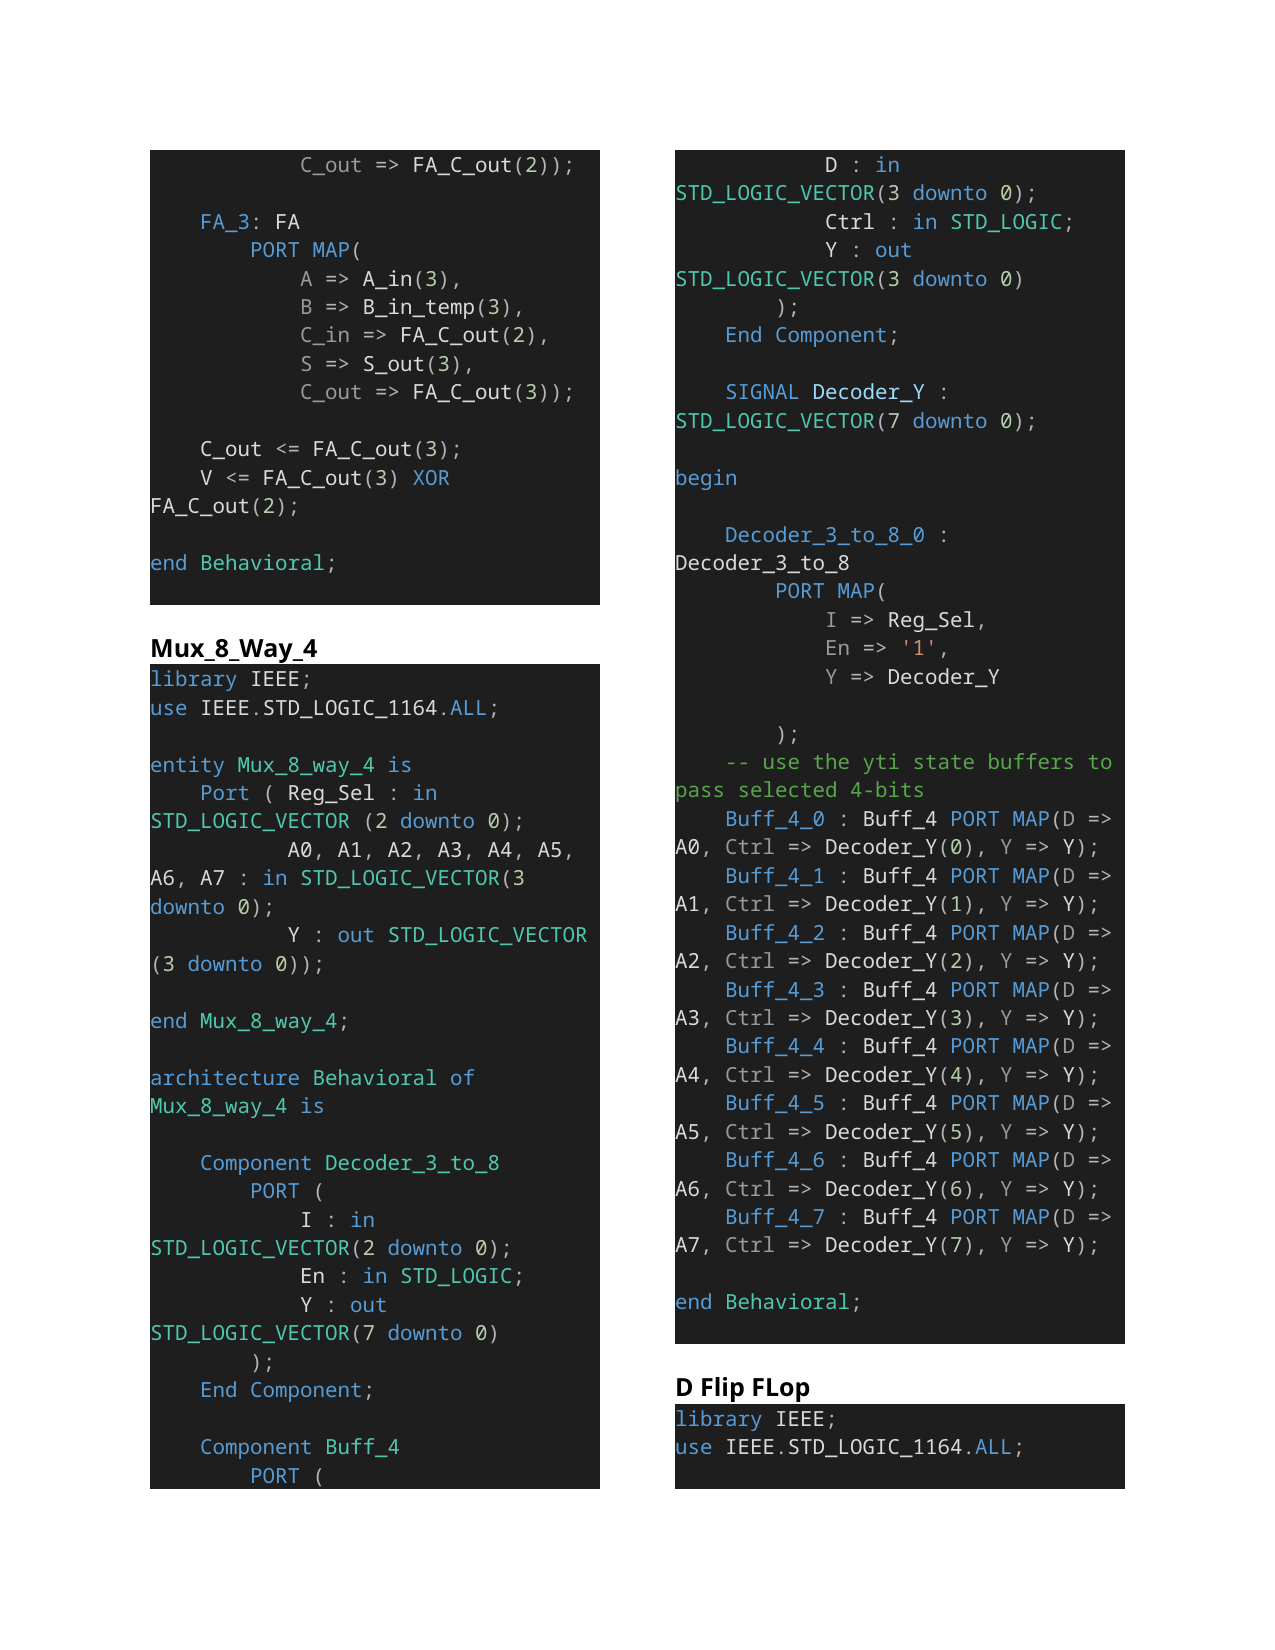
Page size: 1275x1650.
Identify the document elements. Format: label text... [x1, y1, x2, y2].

text Y : out STD_LOGIC_VECTOR(3 downto 0) [675, 235, 1125, 292]
text C_out <= FA_C_out(3); [150, 434, 600, 463]
text V <= FA_C_out(3) XOR FA_C_out(2); [150, 463, 600, 520]
text Component Decoder_3_to_8 [150, 1148, 600, 1176]
text entity Mux_8_way_4 is [150, 750, 600, 778]
text library IEEE; [675, 1404, 1125, 1432]
text D : in STD_LOGIC_VECTOR(3 downto 0); [675, 150, 1125, 207]
text use IEEE.STD_LOGIC_1164.ALL; [150, 693, 600, 721]
text Component Buff_4 [150, 1432, 600, 1461]
text C_in => FA_C_out(2), [150, 321, 600, 349]
text Buff_4_5 : Buff_4 PORT MAP(D => A5, Ctrl => Decoder_Y(5), Y => Y); [675, 1088, 1125, 1145]
text Ctrl : in STD_LOGIC; [675, 207, 1125, 235]
text I : in STD_LOGIC_VECTOR(2 downto 0); [150, 1205, 600, 1262]
text Buff_4_2 : Buff_4 PORT MAP(D => A2, Ctrl => Decoder_Y(2), Y => Y); [675, 918, 1125, 975]
text End Component; [150, 1375, 600, 1404]
text A0, A1, A2, A3, A4, A5, A6, A7 : in STD_LOGIC_VECTOR(3 downto 0); [150, 835, 600, 920]
text begin [675, 463, 1125, 491]
text B => B_in_temp(3), [150, 292, 600, 321]
text ); [675, 292, 1125, 321]
text PORT MAP( [675, 577, 1125, 605]
text SIGNAL Decoder_Y : STD_LOGIC_VECTOR(7 downto 0); [675, 377, 1125, 434]
text C_out => FA_C_out(3)); [150, 377, 600, 406]
text Mux_8_Way_4 [150, 630, 600, 664]
text En : in STD_LOGIC; [150, 1262, 600, 1290]
text PORT ( [150, 1461, 600, 1489]
text library IEEE; [150, 664, 600, 693]
text architecture Behavioral of Mux_8_way_4 is [150, 1063, 600, 1119]
text end Mux_8_way_4; [150, 1006, 600, 1034]
text Buff_4_0 : Buff_4 PORT MAP(D => A0, Ctrl => Decoder_Y(0), Y => Y); [675, 804, 1125, 861]
text end Behavioral; [675, 1287, 1125, 1316]
text Y : out STD_LOGIC_VECTOR (3 downto 0)); [150, 920, 600, 977]
text PORT MAP( [150, 235, 600, 264]
text Buff_4_1 : Buff_4 PORT MAP(D => A1, Ctrl => Decoder_Y(1), Y => Y); [675, 861, 1125, 918]
text Decoder_3_to_8_0 : Decoder_3_to_8 [675, 520, 1125, 577]
text Buff_4_3 : Buff_4 PORT MAP(D => A3, Ctrl => Decoder_Y(3), Y => Y); [675, 975, 1125, 1032]
text Y => Decoder_Y [675, 662, 1125, 690]
text -- use the yti state buffers to pass selected 4-bits [675, 747, 1125, 804]
text A => A_in(3), [150, 264, 600, 292]
text Buff_4_7 : Buff_4 PORT MAP(D => A7, Ctrl => Decoder_Y(7), Y => Y); [675, 1202, 1125, 1259]
text use IEEE.STD_LOGIC_1164.ALL; [675, 1432, 1125, 1461]
text Port ( Reg_Sel : in STD_LOGIC_VECTOR (2 downto 0); [150, 778, 600, 835]
text S => S_out(3), [150, 349, 600, 377]
text En => '1', [675, 633, 1125, 662]
text I => Reg_Sel, [675, 605, 1125, 633]
text Buff_4_4 : Buff_4 PORT MAP(D => A4, Ctrl => Decoder_Y(4), Y => Y); [675, 1032, 1125, 1088]
text ); [150, 1347, 600, 1375]
text Buff_4_6 : Buff_4 PORT MAP(D => A6, Ctrl => Decoder_Y(6), Y => Y); [675, 1145, 1125, 1202]
text end Behavioral; [150, 548, 600, 577]
text End Component; [675, 321, 1125, 349]
text FA_3: FA [150, 207, 600, 235]
text PORT ( [150, 1176, 600, 1205]
text D Flip FLop [675, 1370, 1125, 1404]
text Y : out STD_LOGIC_VECTOR(7 downto 0) [150, 1290, 600, 1347]
text ); [675, 719, 1125, 747]
text C_out => FA_C_out(2)); [150, 150, 600, 178]
